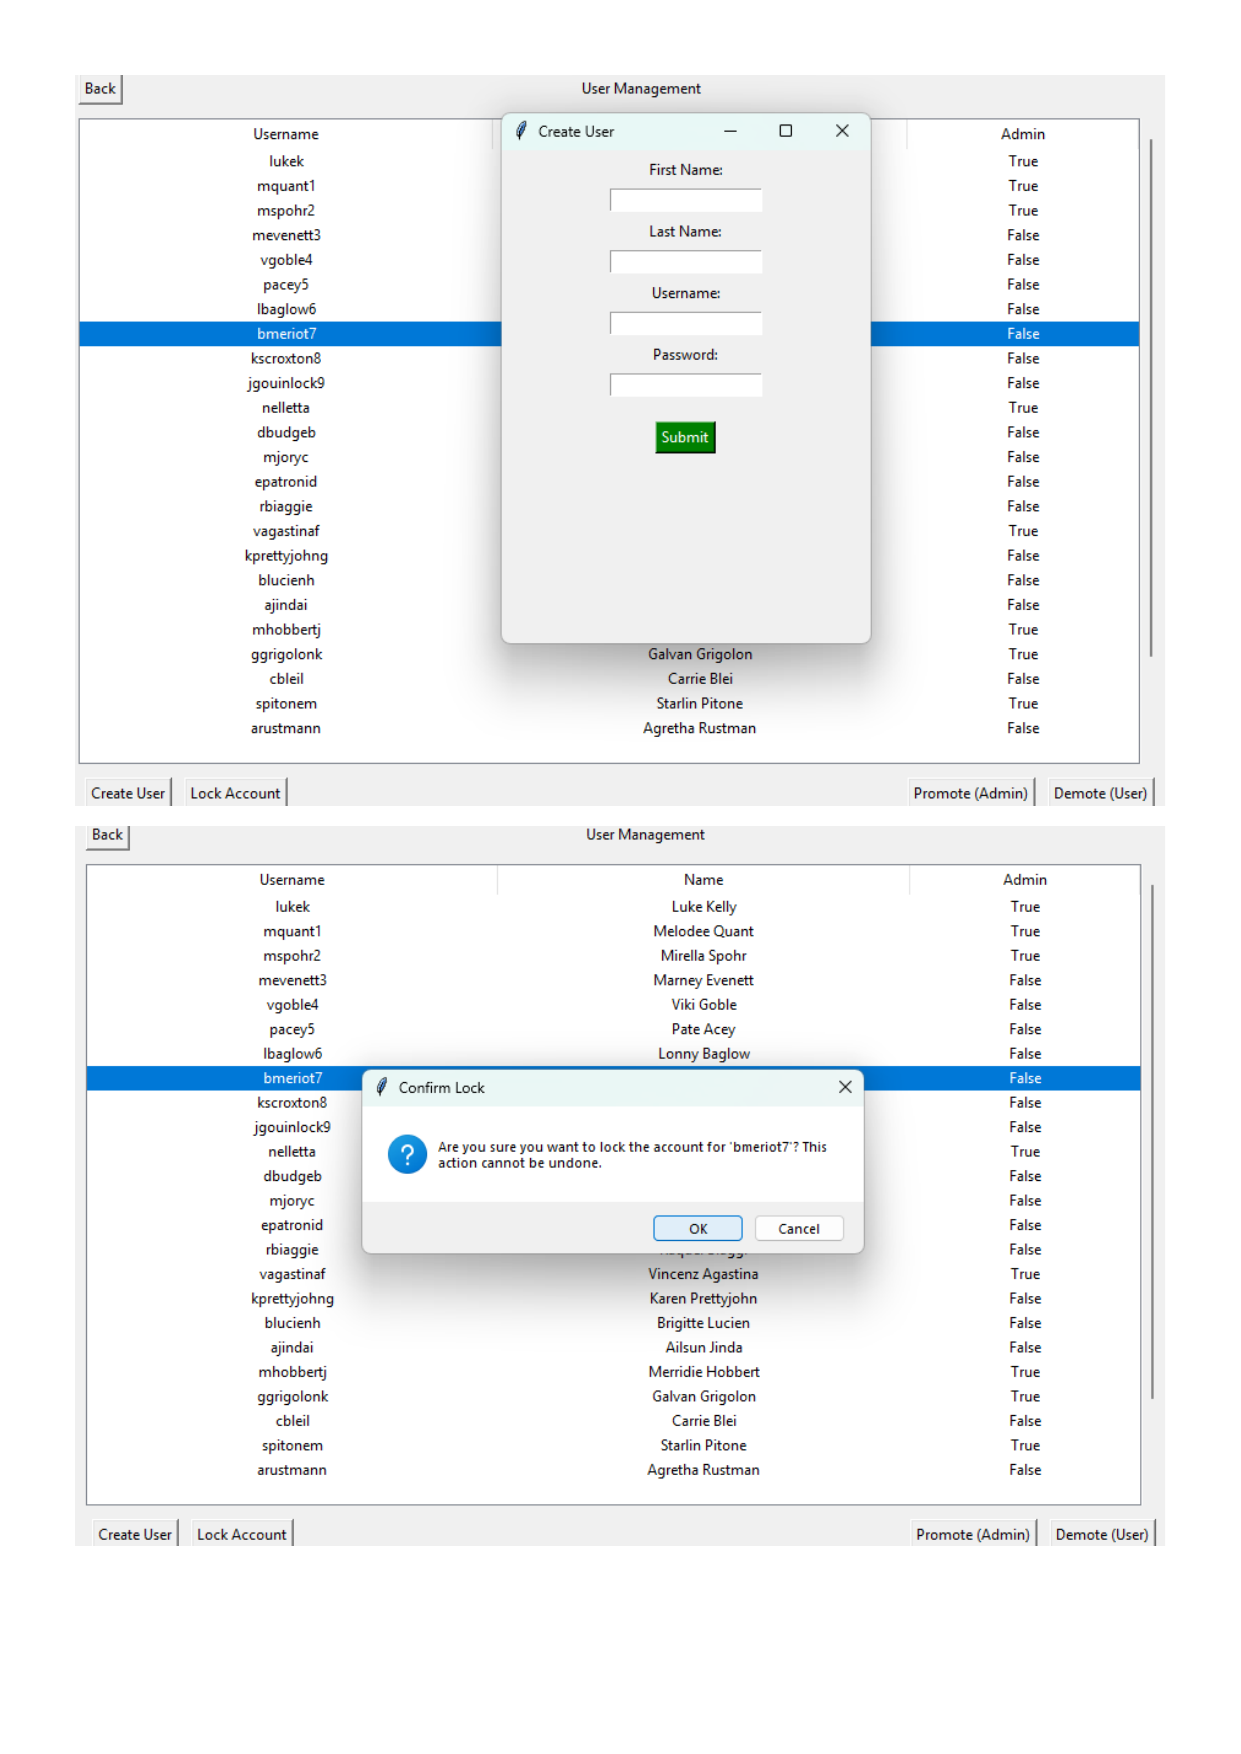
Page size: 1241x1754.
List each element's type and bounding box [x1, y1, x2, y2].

picture [75, 75, 1166, 806]
picture [75, 826, 1166, 1546]
